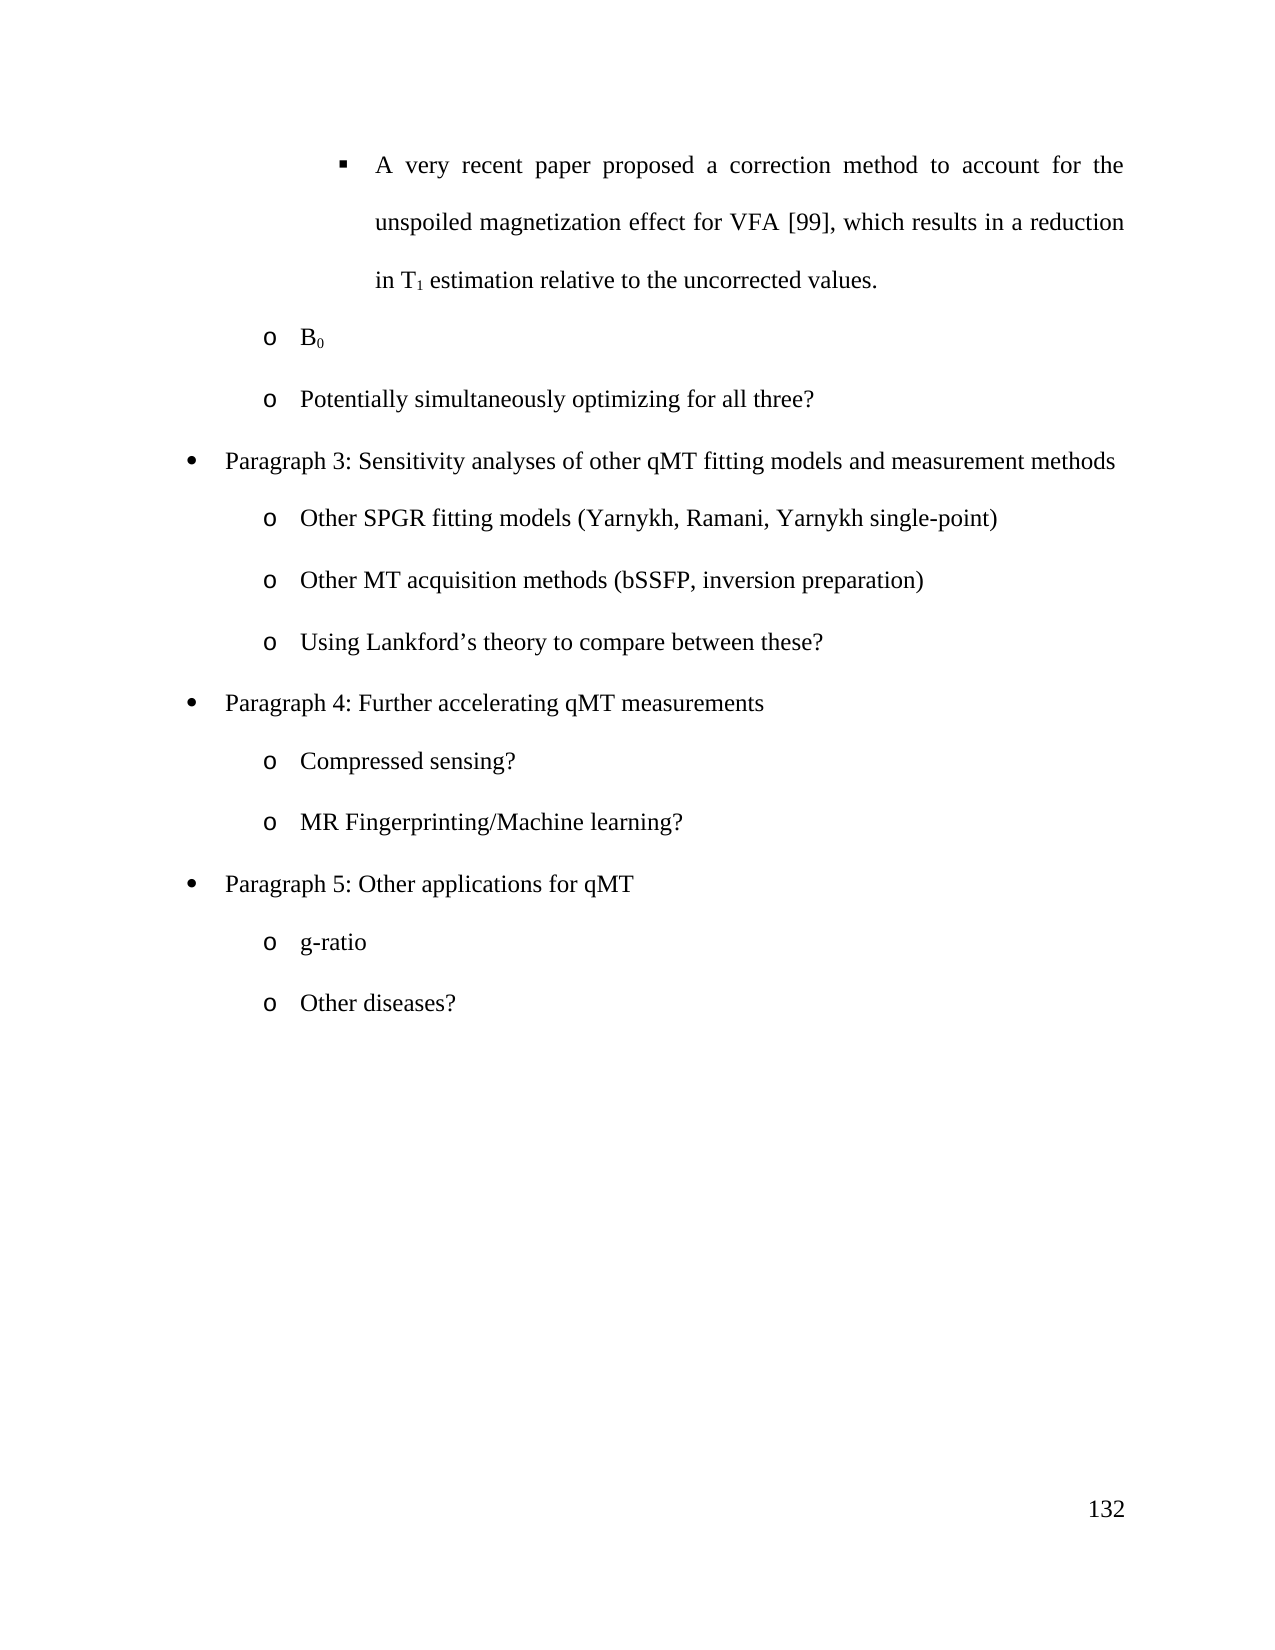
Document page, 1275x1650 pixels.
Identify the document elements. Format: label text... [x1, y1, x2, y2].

list Paragraph 5: Other applications for qMT [187, 869, 1125, 898]
list Using Lankford’s theory to compare between these? [262, 627, 1125, 657]
list Other MT acquisition methods (bSSFP, inversion preparation) [262, 565, 1125, 596]
list Other SPGR fitting models (Yarnykh, Ramani, Yarnykh single-point) [262, 503, 1125, 534]
list g-ratio [262, 927, 1125, 957]
list A very recent paper proposed a correction method to account for the unspoiled magnetization effect for VFA [99], which results in a reduction in T1 estimation relative to the uncorrected values. [337, 150, 1125, 294]
list Potentially simultaneously optimizing for all three? [262, 384, 1125, 415]
list MR Fingerprinting/Machine learning? [262, 807, 1125, 838]
list Other diseases? [262, 988, 1125, 1019]
list Compressed sensing? [262, 746, 1125, 777]
list Paragraph 3: Sensitivity analyses of other qMT fitting models and measurement methods [187, 446, 1125, 474]
list B0 [262, 322, 1125, 353]
list Paragraph 4: Further accelerating qMT measurements [187, 688, 1125, 717]
